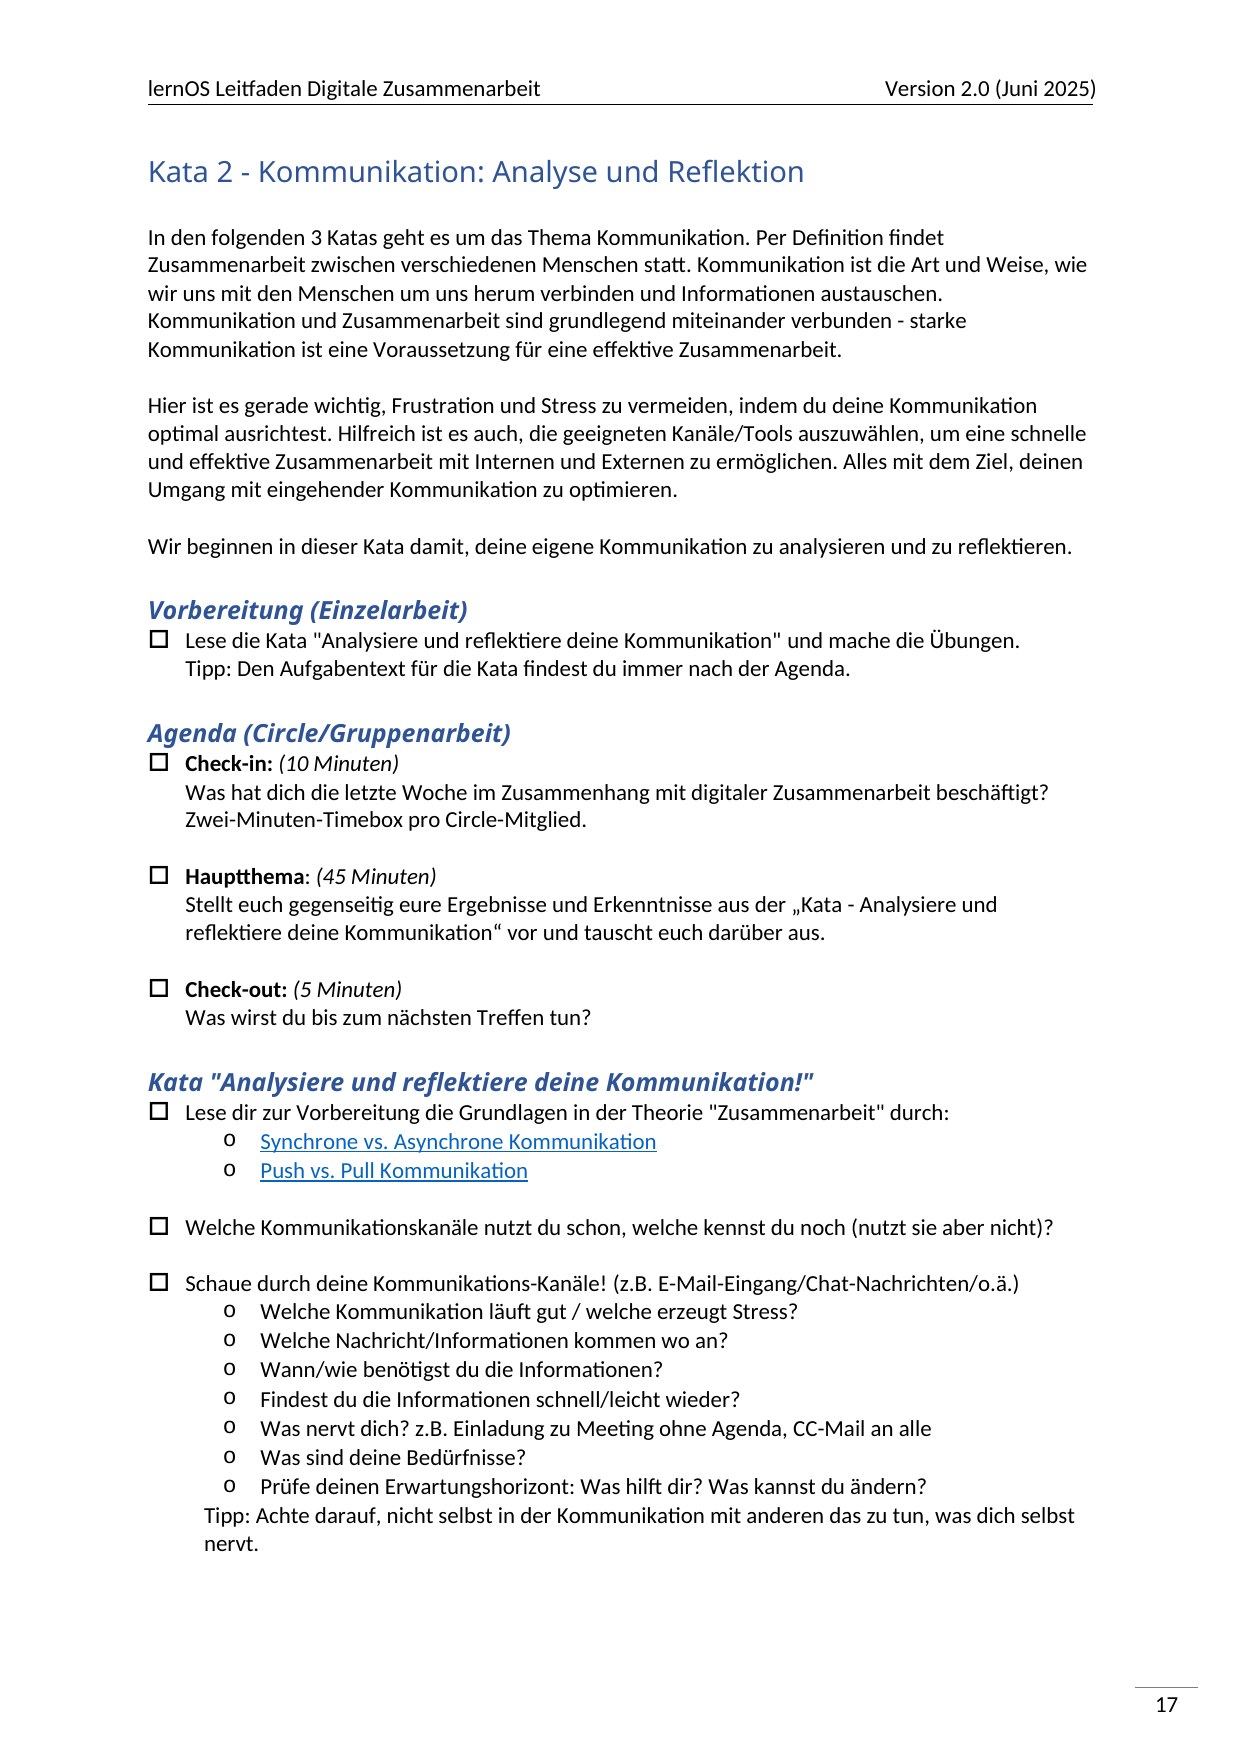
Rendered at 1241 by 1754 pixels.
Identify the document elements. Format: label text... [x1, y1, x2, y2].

text Tipp: Achte darauf, nicht selbst in der Kommunikation mit anderen das zu tun, was dich selbst nervt. [204, 1501, 1093, 1586]
list Hauptthema: (45 Minuten) [148, 862, 1093, 890]
list Check-in: (10 Minuten) Was hat dich die letzte Woche im Zusammenhang mit digitaler Zusammenarbeit beschäftigt? Zwei-Minuten-Timebox pro Circle-Mitglied. [148, 749, 1093, 862]
list Was nervt dich? z.B. Einladung zu Meeting ohne Agenda, CC-Mail an alle [223, 1413, 1093, 1442]
list Prüfe deinen Erwartungshorizont: Was hilft dir? Was kannst du ändern? [223, 1472, 1093, 1501]
list Lese dir zur Vorbereitung die Grundlagen in der Theorie "Zusammenarbeit" durch: [148, 1098, 1093, 1126]
list Welche Nachricht/Informationen kommen wo an? [223, 1326, 1093, 1355]
list Schaue durch deine Kommunikations-Kanäle! (z.B. E-Mail-Eingang/Chat-Nachrichten/o.ä.) [148, 1269, 1093, 1297]
text In den folgenden 3 Katas geht es um das Thema Kommunikation. Per Definition findet Zusammenarbeit zwischen verschiedenen Menschen statt. Kommunikation ist die Art und Weise, wie wir uns mit den Menschen um uns herum verbinden und Informationen austauschen. Kommunikation und Zusammenarbeit sind grundlegend miteinander verbunden - starke Kommunikation ist eine Voraussetzung für eine effektive Zusammenarbeit. [148, 223, 1093, 391]
list Findest du die Informationen schnell/leicht wieder? [223, 1384, 1093, 1413]
list Wann/wie benötigst du die Informationen? [223, 1355, 1093, 1384]
list Synchrone vs. Asynchrone Kommunikation [223, 1126, 1093, 1155]
list Was sind deine Bedürfnisse? [223, 1442, 1093, 1472]
list Welche Kommunikation läuft gut / welche erzeugt Stress? [223, 1297, 1093, 1326]
list Check-out: (5 Minuten) Was wirst du bis zum nächsten Treffen tun? [148, 975, 1093, 1060]
subtitle Kata 2 - Kommunikation: Analyse und Reflektion [148, 152, 1093, 191]
list Welche Kommunikationskanäle nutzt du schon, welche kennst du noch (nutzt sie aber nicht)? [148, 1213, 1093, 1241]
text Hier ist es gerade wichtig, Frustration und Stress zu vermeiden, indem du deine Kommunikation optimal ausrichtest. Hilfreich ist es auch, die geeigneten Kanäle/Tools auszuwählen, um eine schnelle und effektive Zusammenarbeit mit Internen und Externen zu ermöglichen. Alles mit dem Ziel, deinen Umgang mit eingehender Kommunikation zu optimieren. [148, 391, 1093, 532]
text Wir beginnen in dieser Kata damit, deine eigene Kommunikation zu analysieren und zu reflektieren. [148, 532, 1093, 560]
subtitle Kata "Analysiere und reflektiere deine Kommunikation!" [148, 1064, 1093, 1098]
list Push vs. Pull Kommunikation [223, 1155, 1093, 1184]
subtitle Vorbereitung (Einzelarbeit) [148, 592, 1093, 627]
list Lese die Kata "Analysiere und reflektiere deine Kommunikation" und mache die Übungen. Tipp: Den Aufgabentext für die Kata findest du immer nach der Agenda. [148, 627, 1093, 711]
subtitle Agenda (Circle/Gruppenarbeit) [148, 716, 1093, 749]
text Stellt euch gegenseitig eure Ergebnisse und Erkenntnisse aus der „Kata - Analysiere und reflektiere deine Kommunikation“ vor und tauscht euch darüber aus. [185, 890, 1093, 975]
